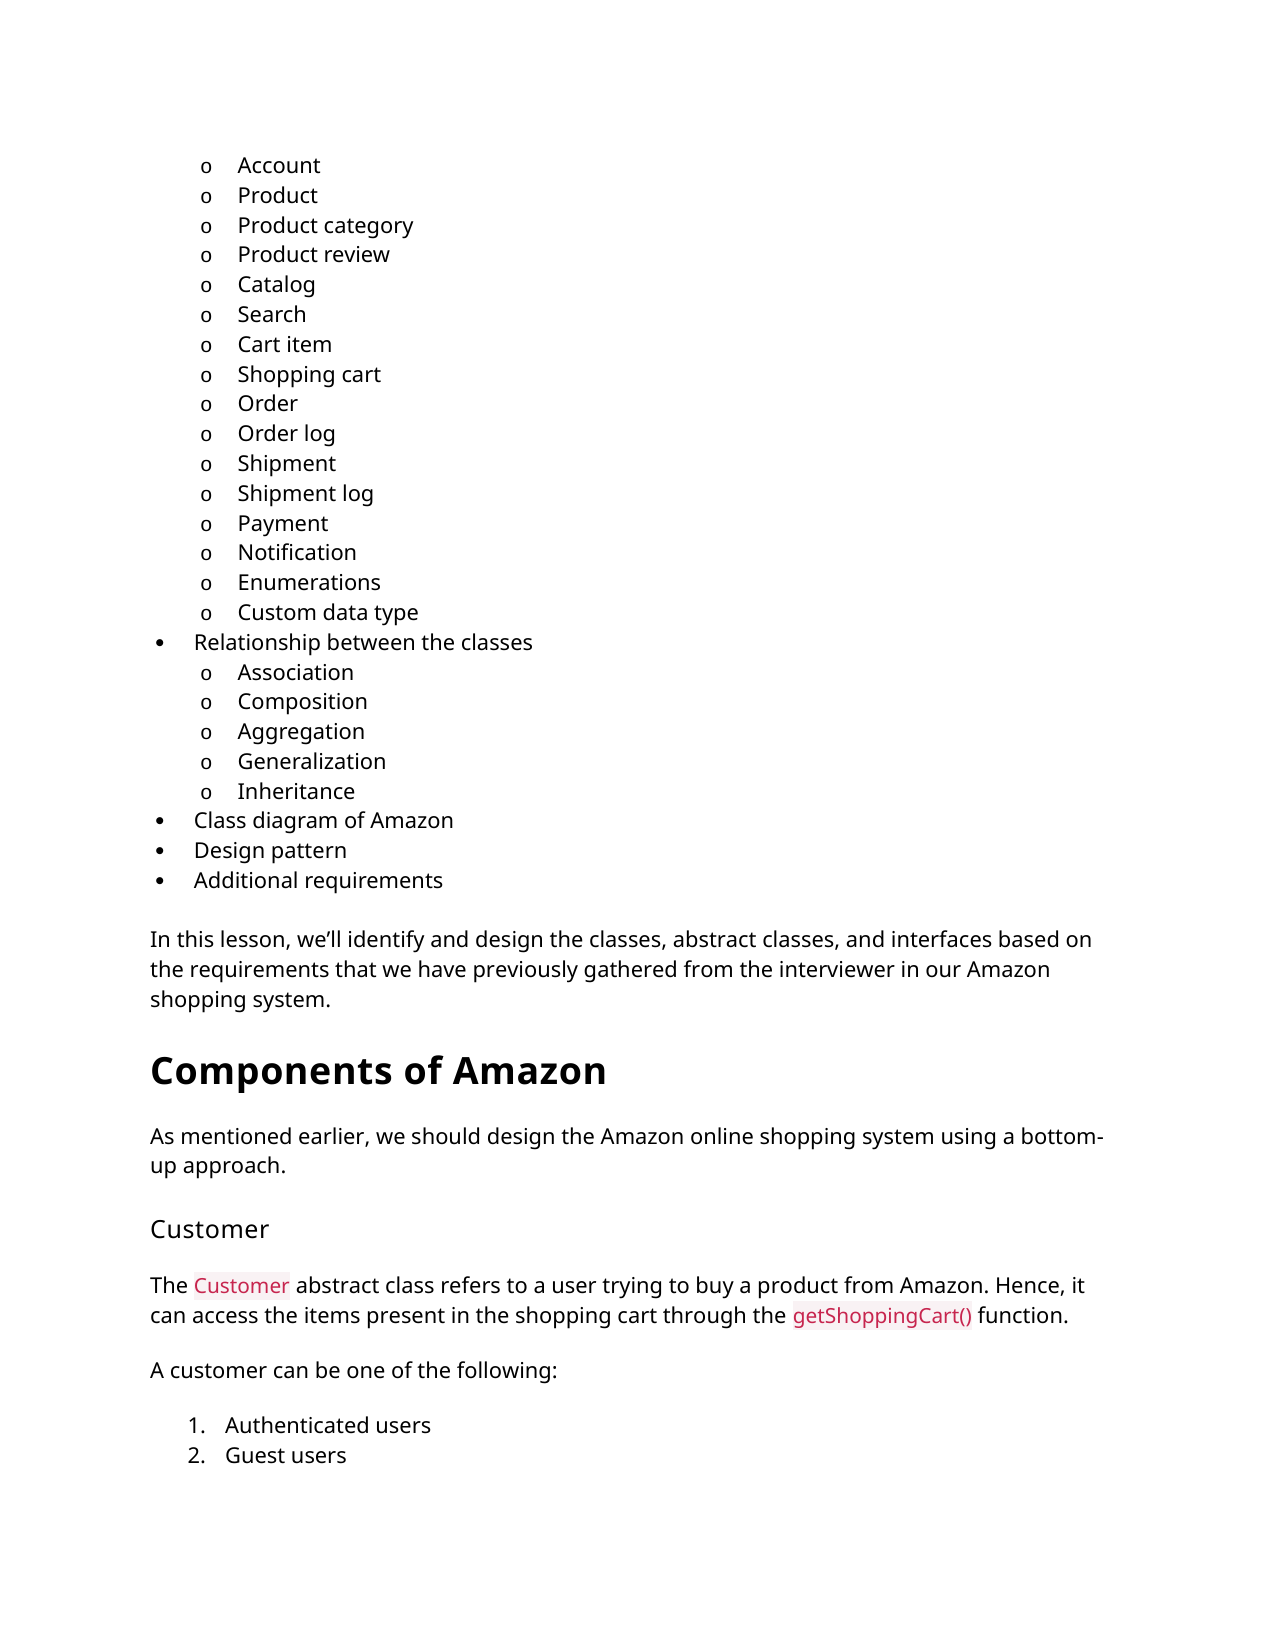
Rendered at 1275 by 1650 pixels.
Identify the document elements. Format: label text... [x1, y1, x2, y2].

list Shipment [200, 448, 1125, 478]
text A customer can be one of the following: [150, 1355, 1125, 1385]
list Catalog [200, 269, 1125, 299]
list Product [200, 180, 1125, 209]
list Inheritance [200, 776, 1125, 805]
list Payment [200, 507, 1125, 537]
list Class diagram of Amazon [156, 805, 1125, 835]
list Relationship between the classes [156, 627, 1125, 656]
list Product category [200, 209, 1125, 239]
list Association [200, 656, 1125, 686]
list Design pattern [156, 835, 1125, 865]
list Product review [200, 239, 1125, 269]
list Guest users [187, 1440, 1125, 1469]
list Order log [200, 418, 1125, 448]
list Authenticated users [187, 1410, 1125, 1440]
list Account [200, 150, 1125, 180]
list Search [200, 299, 1125, 329]
list Enumerations [200, 567, 1125, 597]
subtitle Customer [150, 1211, 1125, 1246]
list Notification [200, 537, 1125, 567]
list Aggregation [200, 716, 1125, 746]
list Generalization [200, 746, 1125, 776]
list Custom data type [200, 597, 1125, 627]
text The Customer abstract class refers to a user trying to buy a product from Amazon. Hence, it can access the items present in the shopping cart through the getShoppingCart() function. [150, 1271, 1125, 1330]
list Shopping cart [200, 358, 1125, 388]
text In this lesson, we’ll identify and design the classes, abstract classes, and interfaces based on the requirements that we have previously gathered from the interviewer in our Amazon shopping system. [150, 924, 1125, 1013]
list Order [200, 388, 1125, 418]
subtitle Components of Amazon [150, 1044, 1125, 1096]
list Composition [200, 686, 1125, 716]
text As mentioned earlier, we should design the Amazon online shopping system using a bottom-up approach. [150, 1121, 1125, 1180]
list Shipment log [200, 478, 1125, 507]
list Cart item [200, 329, 1125, 358]
list Additional requirements [156, 865, 1125, 895]
